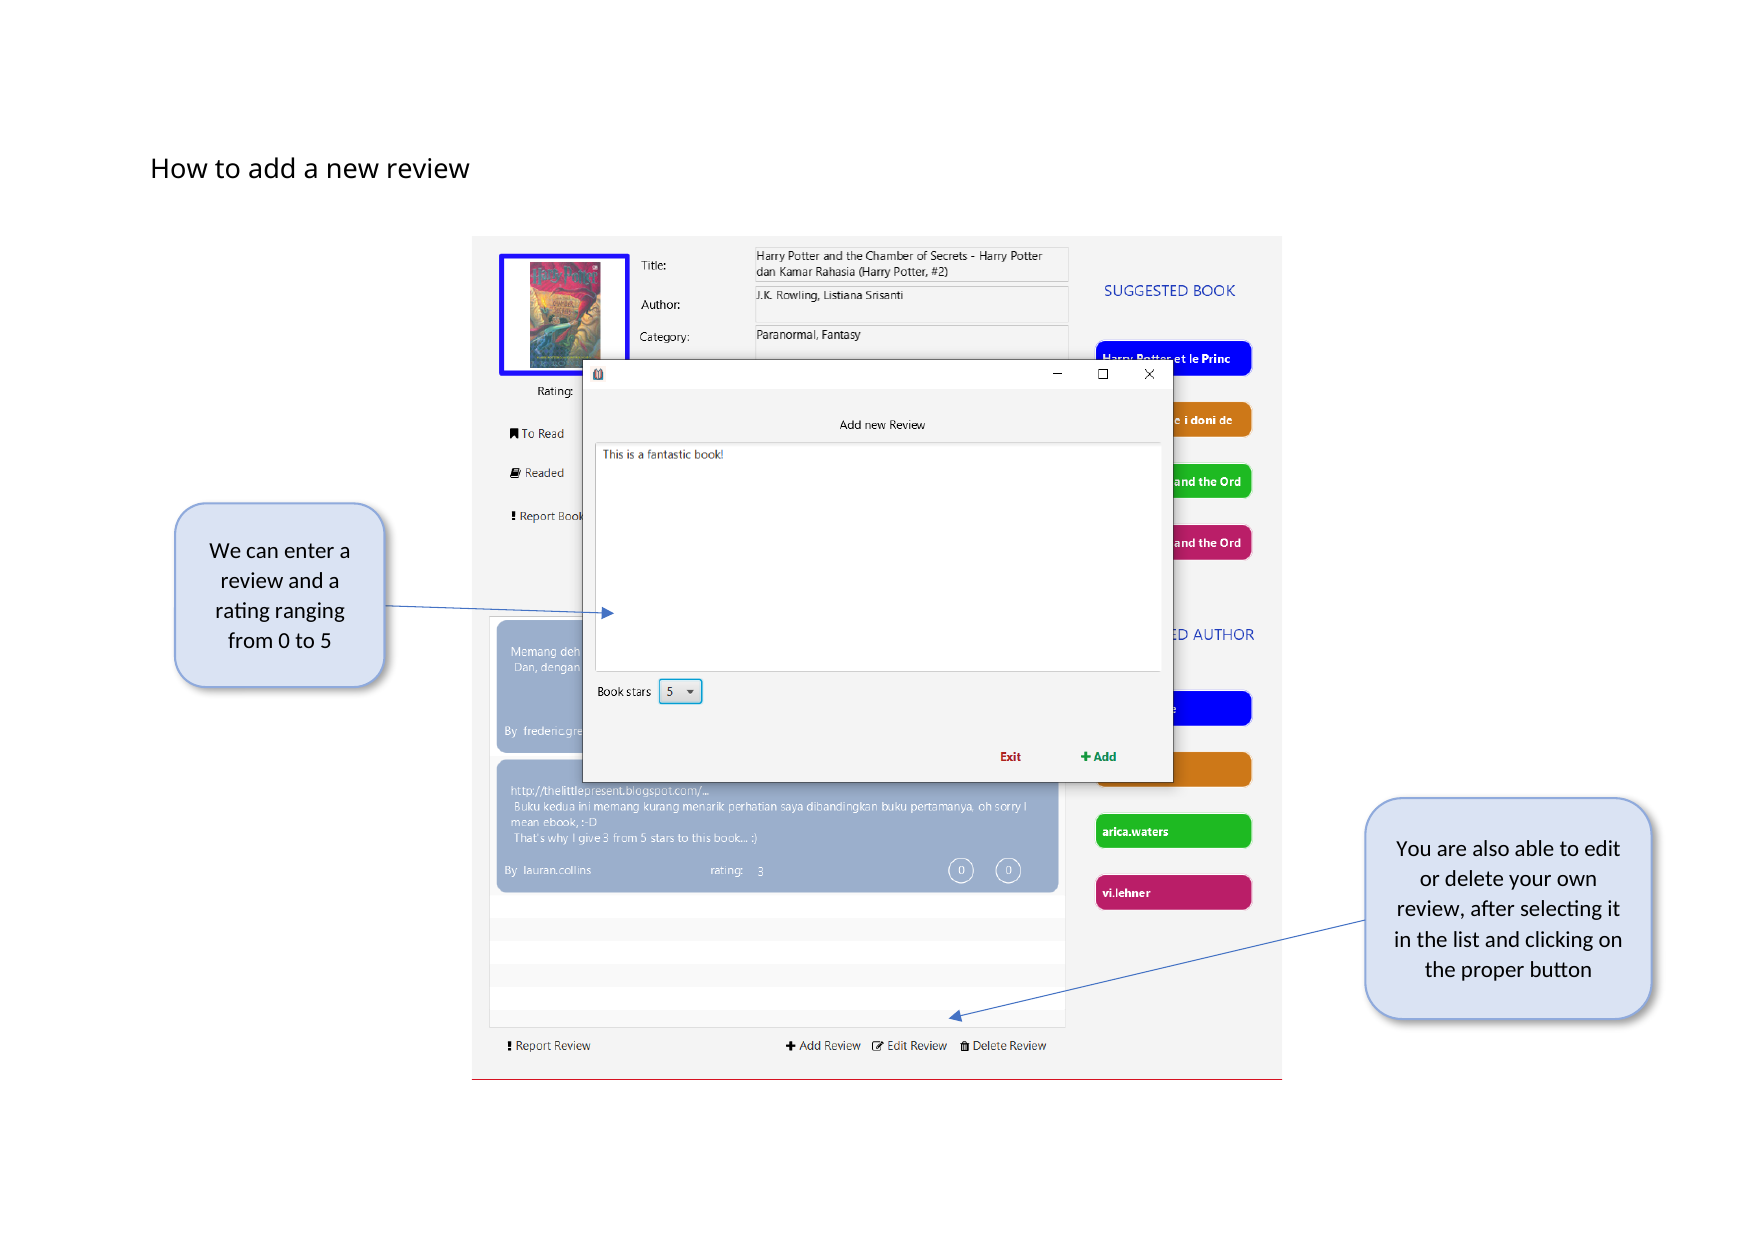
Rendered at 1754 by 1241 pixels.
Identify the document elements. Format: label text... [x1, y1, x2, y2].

subtitle How to add a new review [150, 150, 1604, 187]
picture [471, 236, 1283, 1080]
